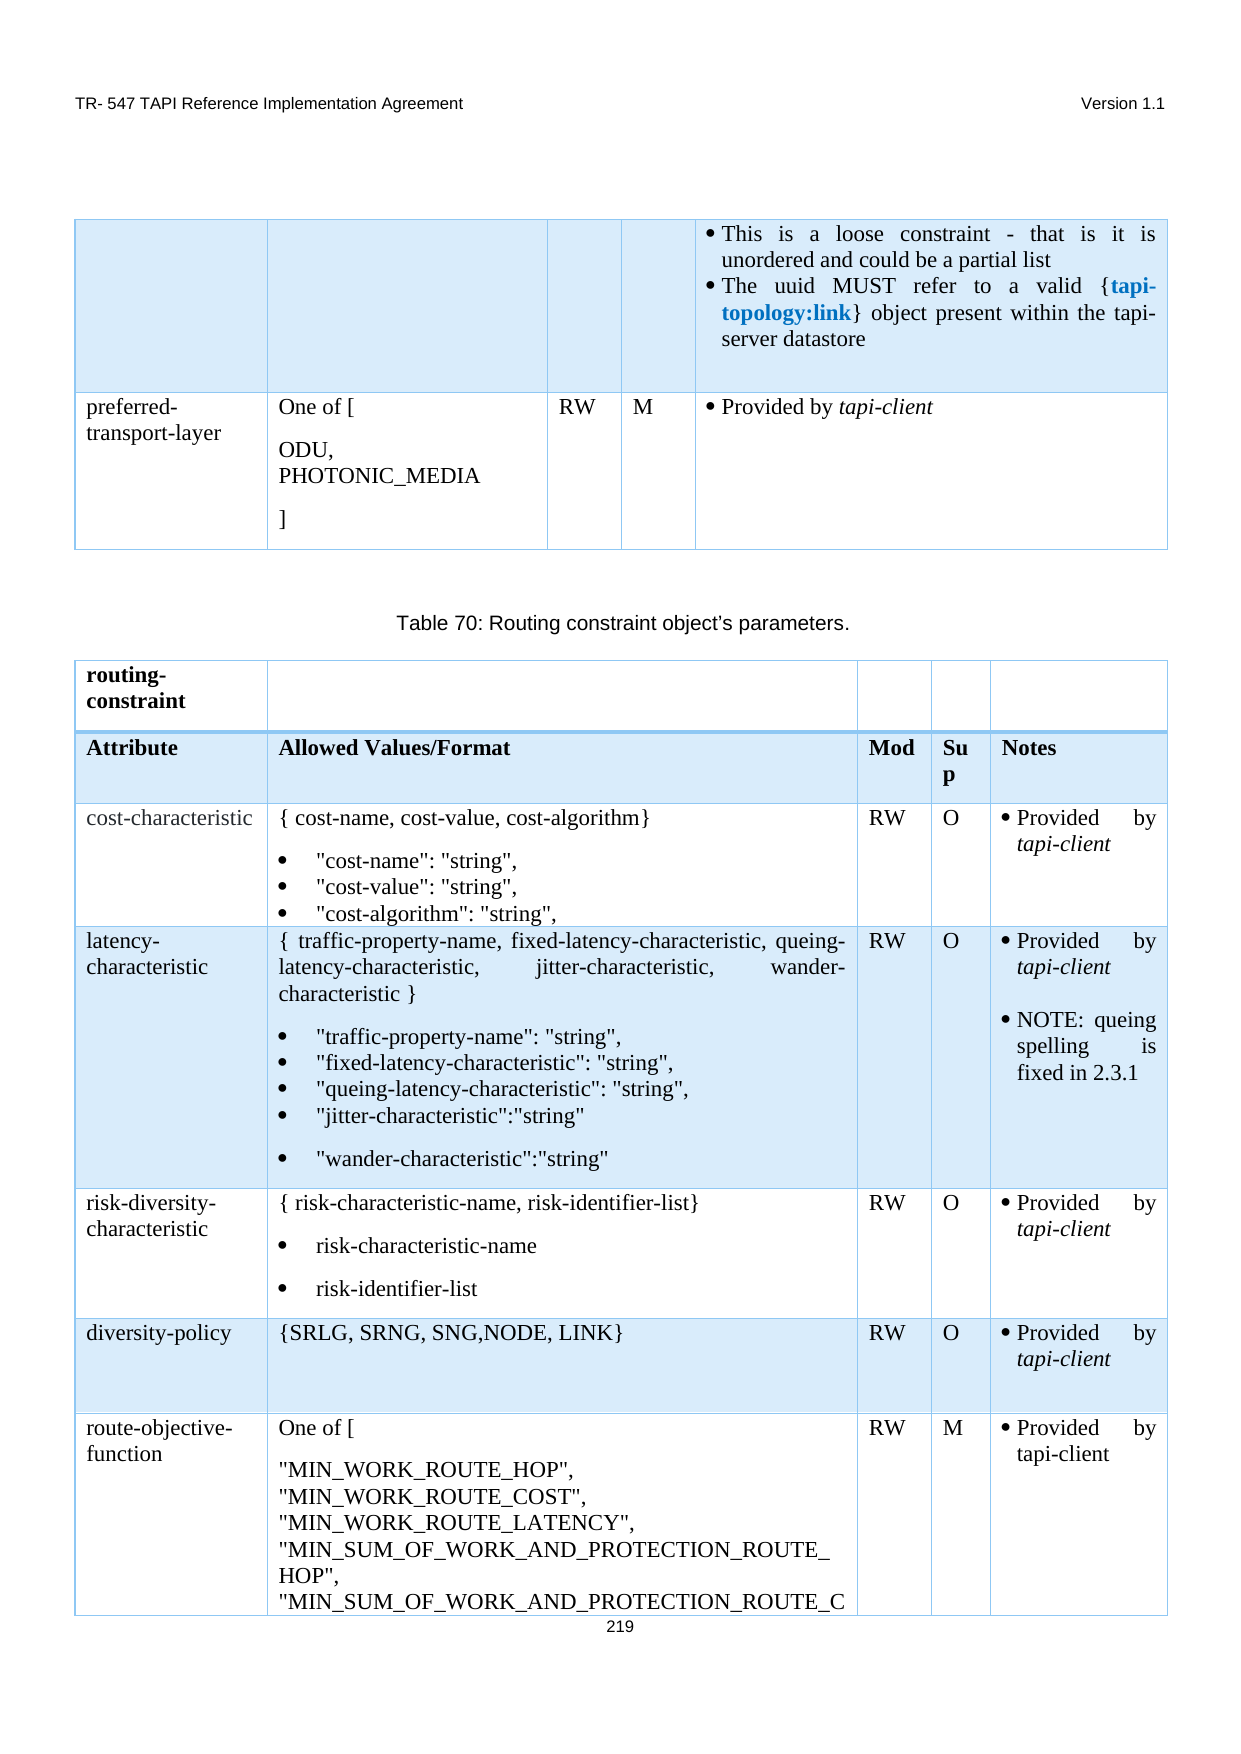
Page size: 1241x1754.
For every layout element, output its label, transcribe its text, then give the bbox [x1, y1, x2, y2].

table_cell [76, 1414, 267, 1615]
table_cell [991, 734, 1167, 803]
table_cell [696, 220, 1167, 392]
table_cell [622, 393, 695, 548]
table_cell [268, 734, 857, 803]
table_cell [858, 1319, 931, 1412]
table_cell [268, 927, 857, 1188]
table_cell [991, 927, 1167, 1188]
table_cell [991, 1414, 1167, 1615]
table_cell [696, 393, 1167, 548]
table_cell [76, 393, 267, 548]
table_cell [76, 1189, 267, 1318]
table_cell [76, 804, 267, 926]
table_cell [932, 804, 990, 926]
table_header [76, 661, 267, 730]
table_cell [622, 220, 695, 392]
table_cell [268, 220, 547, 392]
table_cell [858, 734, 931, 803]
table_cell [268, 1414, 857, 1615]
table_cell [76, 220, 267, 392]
text Table 70: Routing constraint object’s parameters. [75, 611, 1165, 635]
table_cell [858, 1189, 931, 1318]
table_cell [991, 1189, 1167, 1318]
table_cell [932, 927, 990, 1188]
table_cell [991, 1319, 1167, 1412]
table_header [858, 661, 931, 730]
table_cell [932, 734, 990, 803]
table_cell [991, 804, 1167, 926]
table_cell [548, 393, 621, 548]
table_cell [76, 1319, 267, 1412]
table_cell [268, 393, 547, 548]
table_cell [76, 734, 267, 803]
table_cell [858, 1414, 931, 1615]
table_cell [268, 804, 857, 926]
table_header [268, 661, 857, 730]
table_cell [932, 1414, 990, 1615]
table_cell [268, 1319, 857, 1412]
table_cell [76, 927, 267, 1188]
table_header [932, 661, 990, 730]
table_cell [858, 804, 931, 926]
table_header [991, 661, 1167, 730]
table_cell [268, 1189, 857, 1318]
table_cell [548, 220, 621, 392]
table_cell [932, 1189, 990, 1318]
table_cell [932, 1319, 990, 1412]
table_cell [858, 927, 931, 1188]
